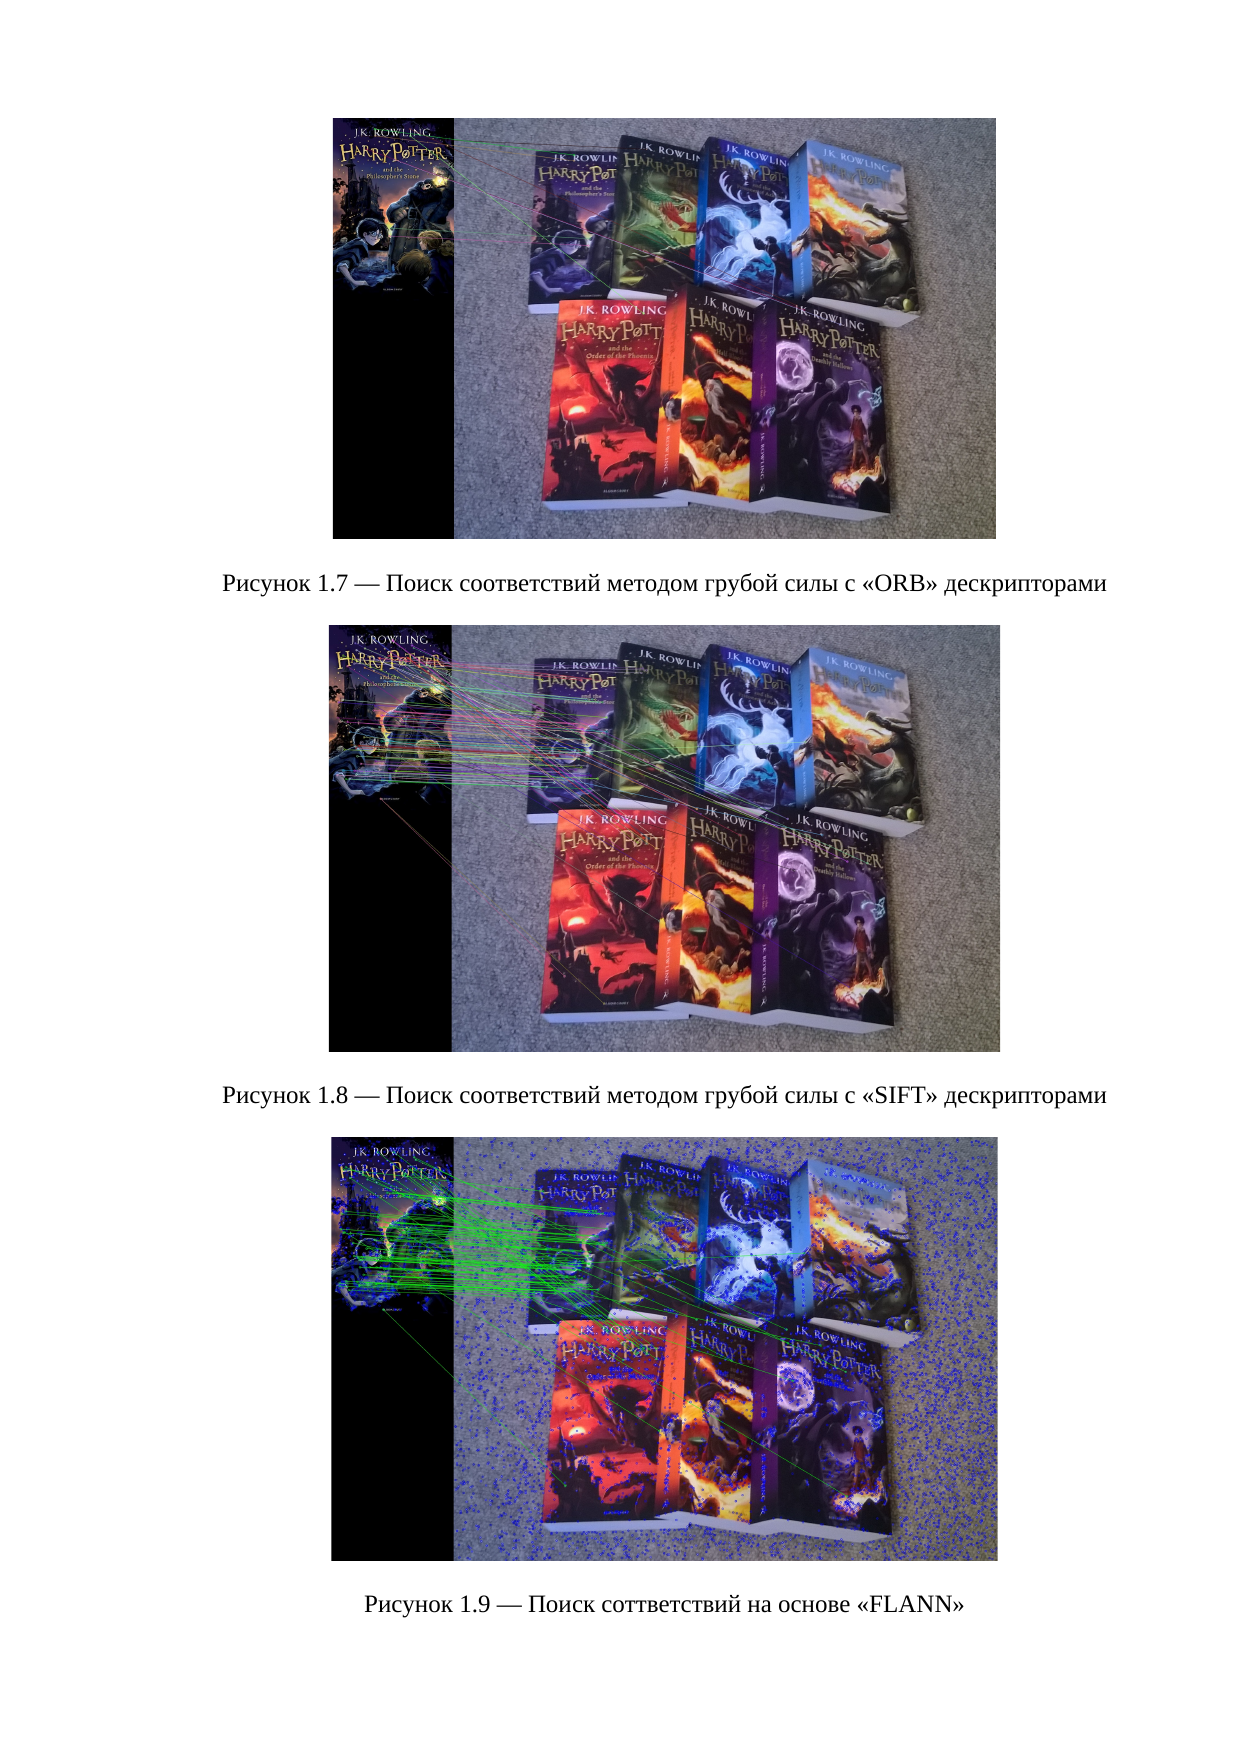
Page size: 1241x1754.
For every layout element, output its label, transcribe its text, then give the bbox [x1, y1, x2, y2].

text Рисунок 1.9 — Поиск соттветствий на основе «FLANN» [177, 1589, 1152, 1618]
picture [331, 1137, 998, 1561]
picture [332, 118, 996, 539]
text Рисунок 1.8 — Поиск соответствий методом грубой силы с «SIFT» дескрипторами [177, 1080, 1152, 1109]
text Рисунок 1.7 — Поиск соответствий методом грубой силы с «ORB» дескрипторами [177, 568, 1152, 596]
picture [328, 625, 1001, 1052]
